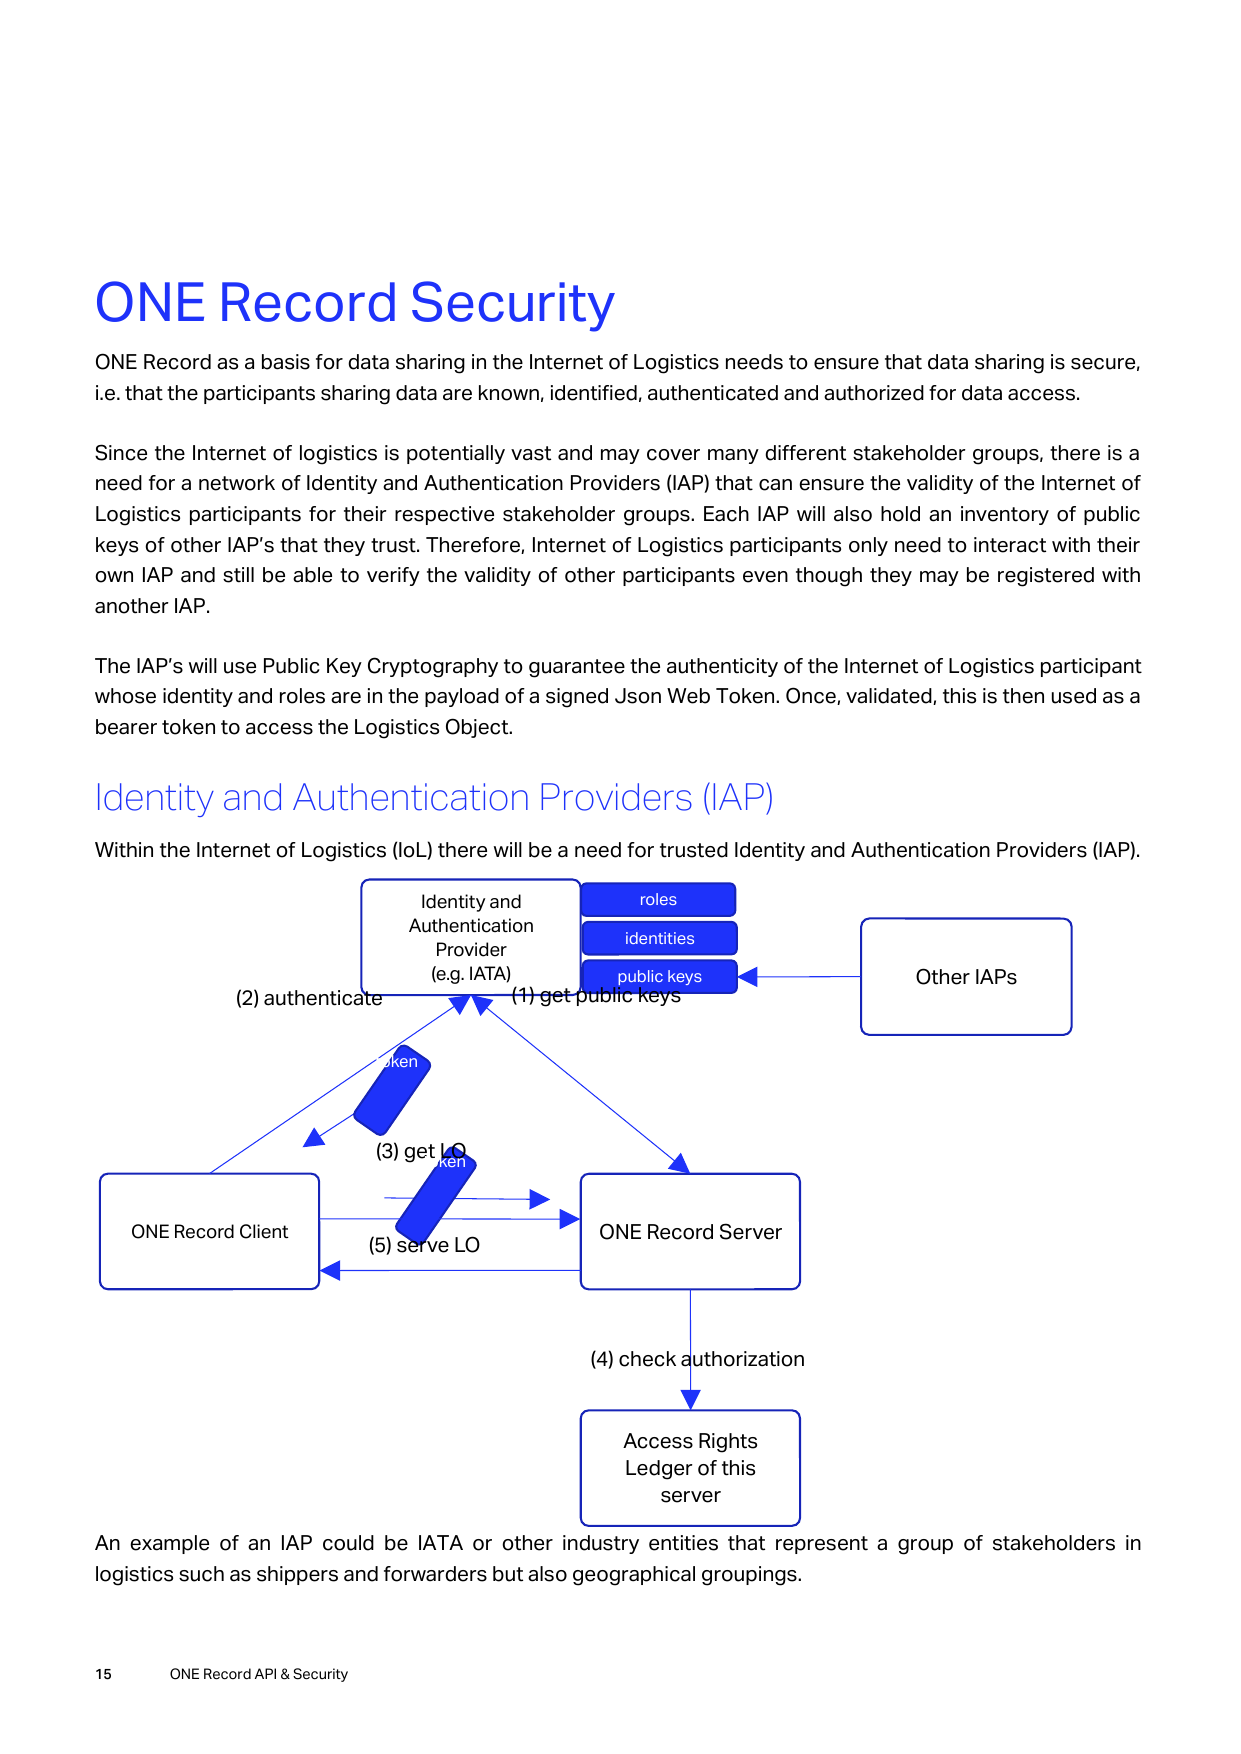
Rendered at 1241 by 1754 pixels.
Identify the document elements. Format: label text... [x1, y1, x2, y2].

text Since the Internet of logistics is potentially vast and may cover many different stakeholder groups, there is a need for a network of Identity and Authentication Providers (IAP) that can ensure the validity of the Internet of Logistics participants for their respective stakeholder groups. Each IAP will also hold an inventory of public keys of other IAP’s that they trust. Therefore, Internet of Logistics participants only need to interact with their own IAP and still be able to verify the validity of other participants even though they may be registered with another IAP. [94, 439, 1143, 619]
text ONE Record as a basis for data sharing in the Internet of Logistics needs to ensure that data sharing is secure, i.e. that the participants sharing data are known, identified, authenticated and authorized for data access. [94, 349, 1143, 406]
text Within the Internet of Logistics (IoL) there will be a need for trusted Identity and Authentication Providers (IAP). An example of an IAP could be IATA or other industry entities that represent a group of stakeholders in logistics such as shippers and forwarders but also geographical groupings. [94, 836, 1143, 1587]
text The IAP’s will use Public Key Cryptography to guarantee the authenticity of the Internet of Logistics participant whose identity and roles are in the payload of a signed Json Web Token. Once, validated, this is then used as a bearer token to access the Logistics Object. [94, 652, 1143, 740]
subtitle ONE Record Security [94, 268, 1146, 336]
subtitle Identity and Authentication Providers (IAP) [94, 773, 1146, 821]
